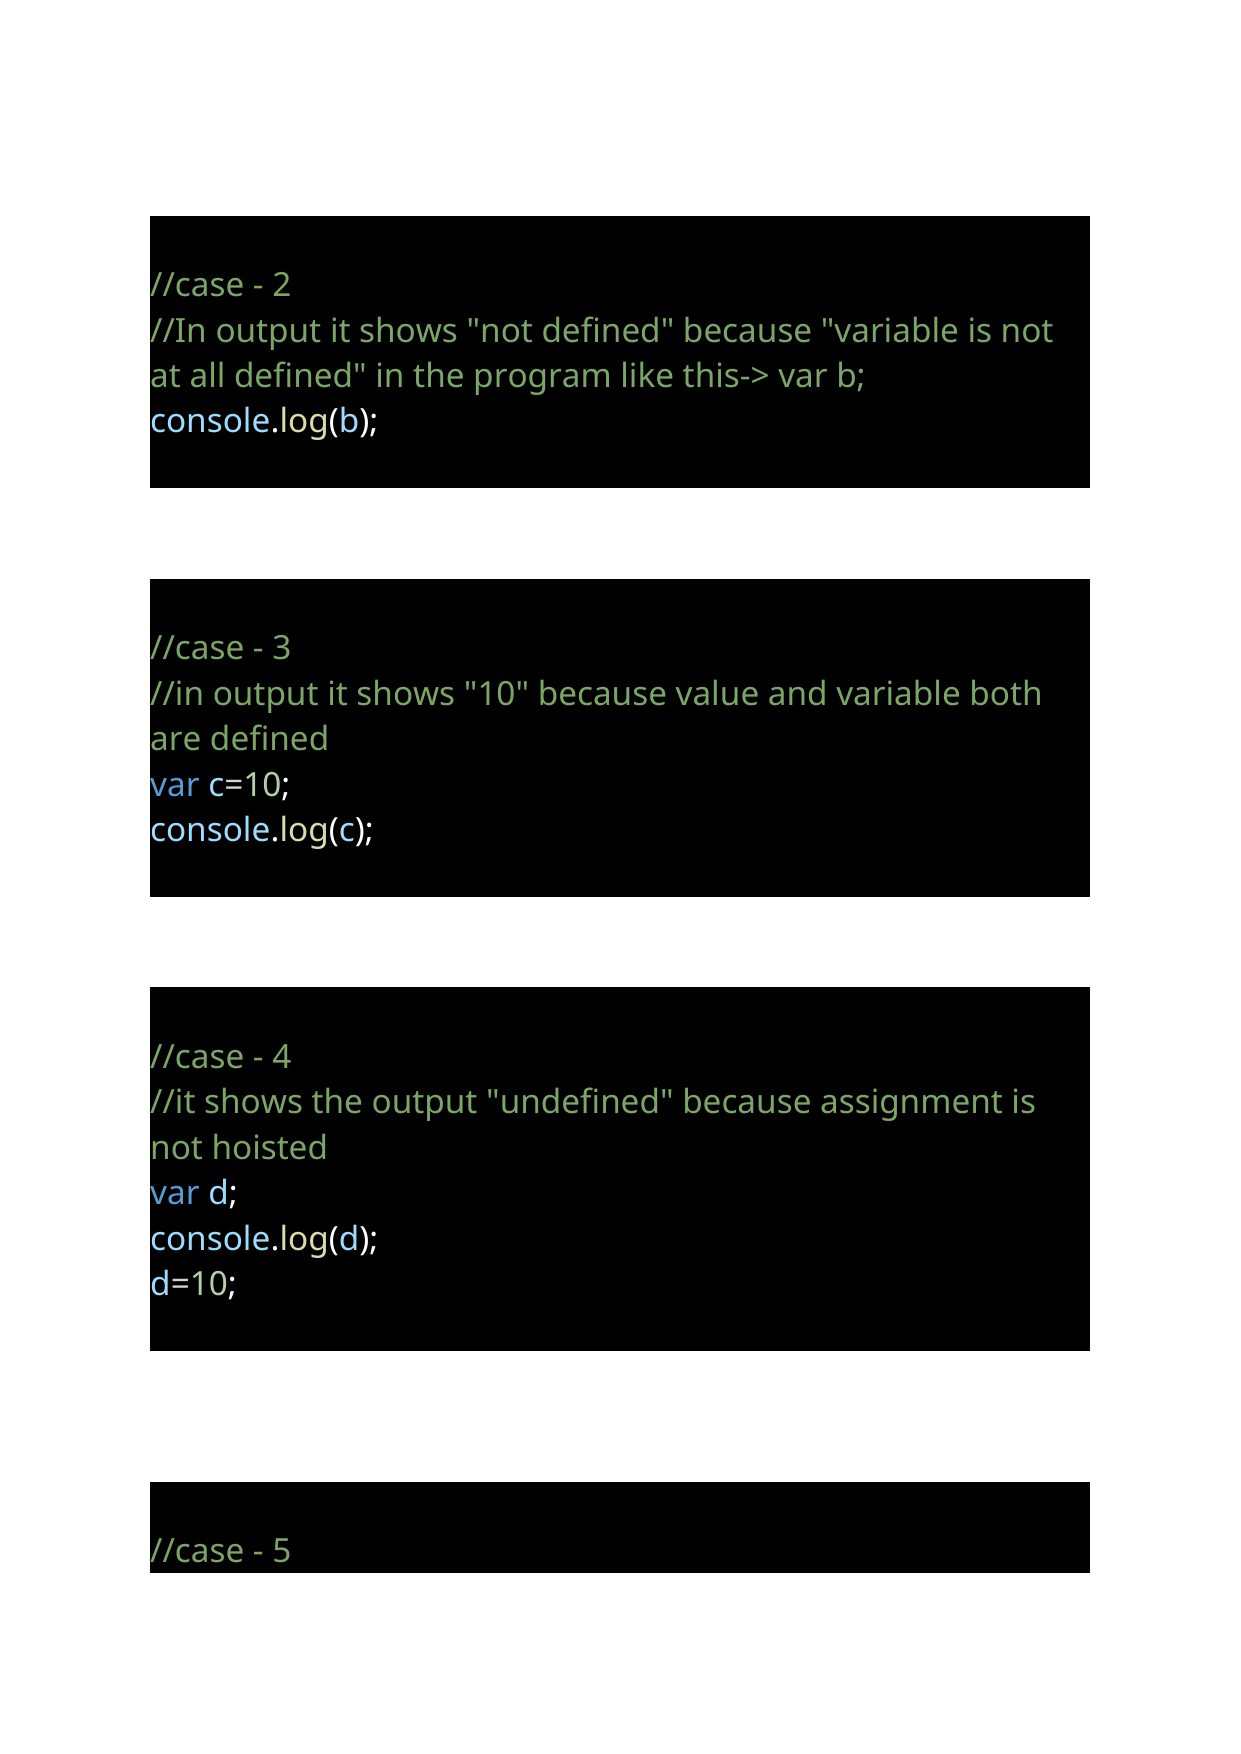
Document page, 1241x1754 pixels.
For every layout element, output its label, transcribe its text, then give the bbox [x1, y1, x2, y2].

text console.log(b); [150, 397, 1090, 443]
text //case - 5 [150, 1527, 1090, 1573]
text //case - 3 [150, 624, 1090, 669]
text var c=10; [150, 760, 1090, 806]
text //it shows the output "undefined" because assignment is not hoisted [150, 1078, 1090, 1169]
text d=10; [150, 1260, 1090, 1305]
text console.log(d); [150, 1214, 1090, 1260]
text //case - 4 [150, 1033, 1090, 1078]
text var d; [150, 1169, 1090, 1214]
text //case - 2 [150, 261, 1090, 306]
text console.log(c); [150, 806, 1090, 851]
text //in output it shows "10" because value and variable both are defined [150, 669, 1090, 760]
text //In output it shows "not defined" because "variable is not at all defined" in the program like this-> var b; [150, 306, 1090, 397]
